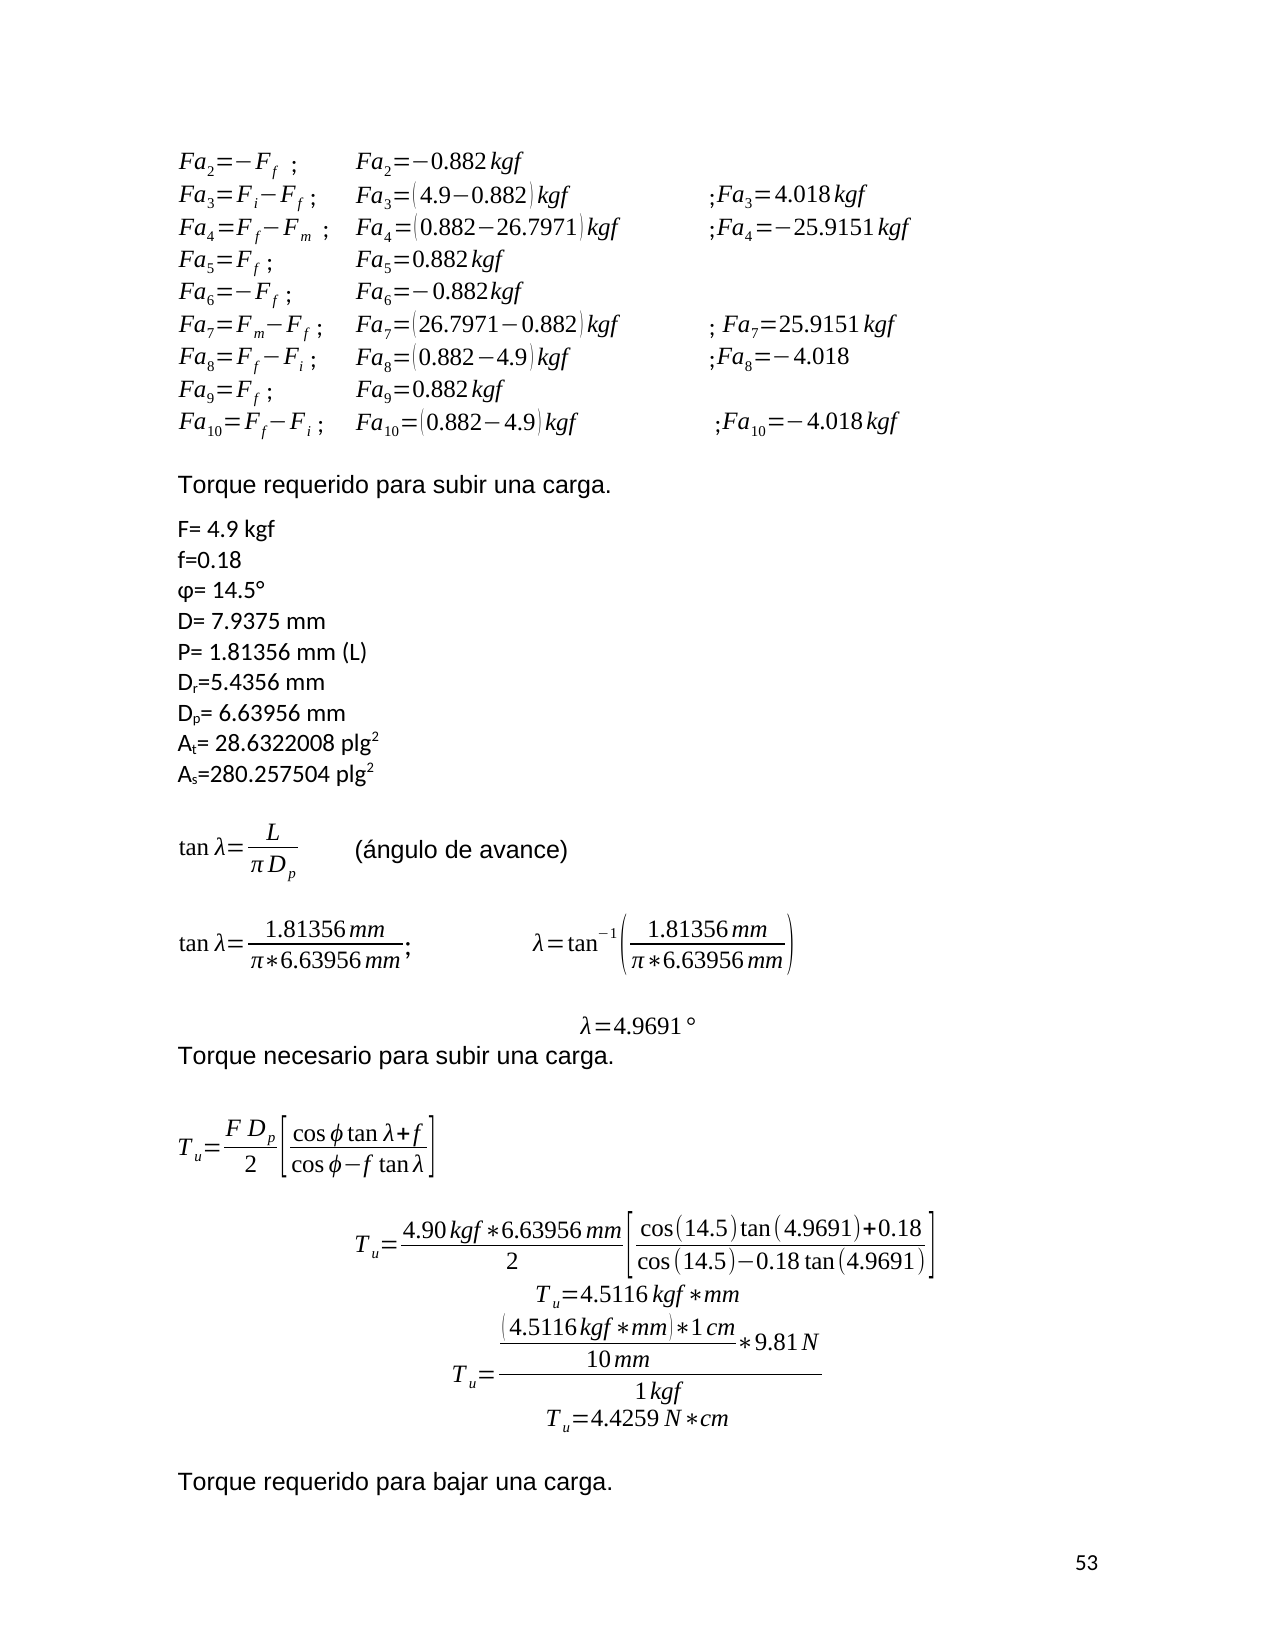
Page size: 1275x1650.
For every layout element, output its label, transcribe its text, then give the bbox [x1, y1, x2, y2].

text ; [177, 148, 1098, 180]
text D= 7.9375 mm [177, 605, 1098, 636]
text (ángulo de avance) [177, 819, 1098, 882]
text f=0.18 [177, 544, 1098, 575]
text Torque requerido para bajar una carga. [177, 1467, 1098, 1496]
text ; ; [177, 212, 1098, 245]
text Torque requerido para subir una carga. [177, 471, 1098, 499]
text F= 4.9 kgf [177, 514, 1098, 544]
text ; ; [177, 407, 1098, 440]
text At= 28.6322008 plg2 [177, 727, 1098, 758]
text Torque necesario para subir una carga. [177, 1041, 1098, 1069]
text ; ; [177, 180, 1098, 212]
text P= 1.81356 mm (L) [177, 636, 1098, 666]
text Dp= 6.63956 mm [177, 697, 1098, 727]
text ; ; [177, 342, 1098, 375]
text ; [177, 277, 1098, 309]
text ; [177, 245, 1098, 277]
text ; ; [177, 309, 1098, 342]
text ; [177, 375, 1098, 407]
text ; [177, 912, 1098, 977]
text As=280.257504 plg2 [177, 758, 1098, 788]
text Dr=5.4356 mm [177, 666, 1098, 697]
text φ= 14.5° [177, 575, 1098, 605]
